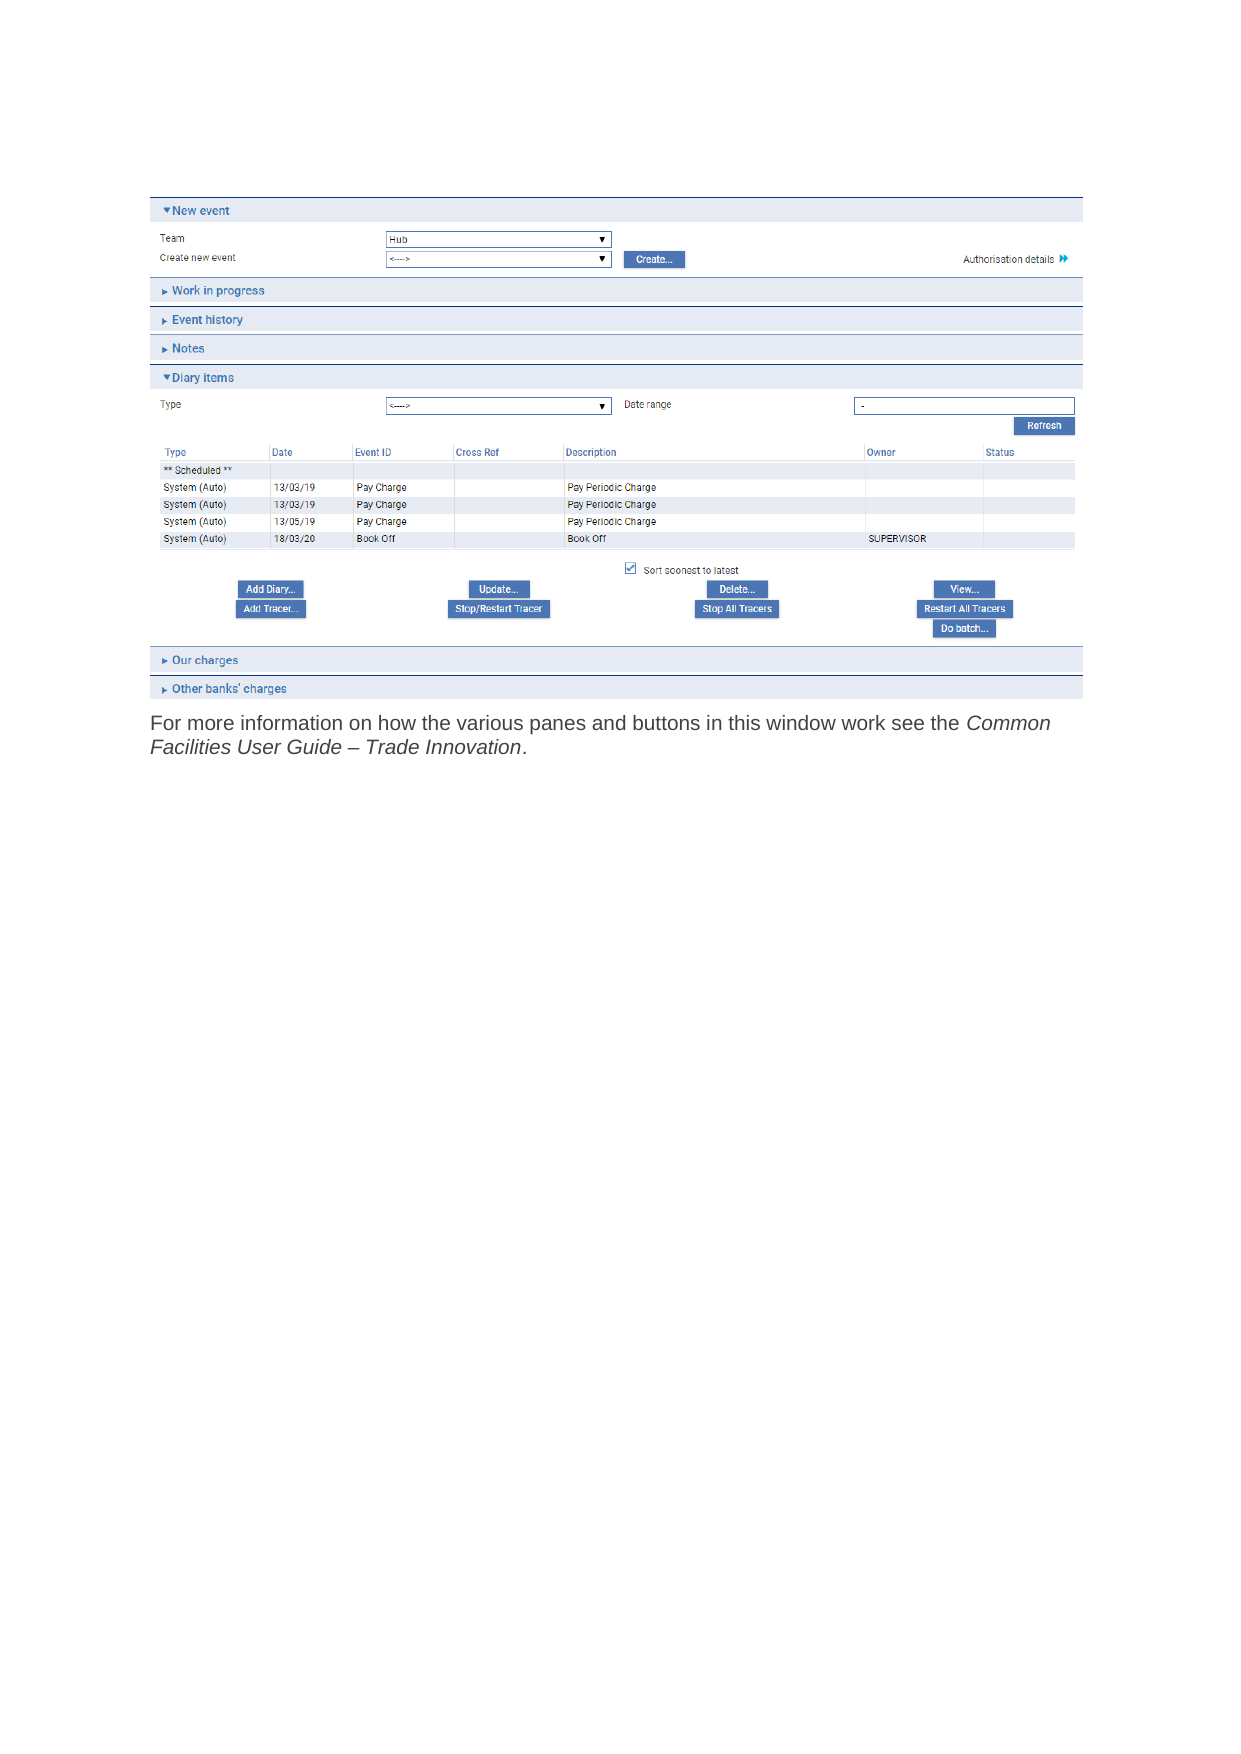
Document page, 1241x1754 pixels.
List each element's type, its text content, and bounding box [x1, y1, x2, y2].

text For more information on how the various panes and buttons in this window work see the Common Facilities User Guide – Trade Innovation. [150, 711, 1090, 759]
picture [150, 195, 1083, 699]
